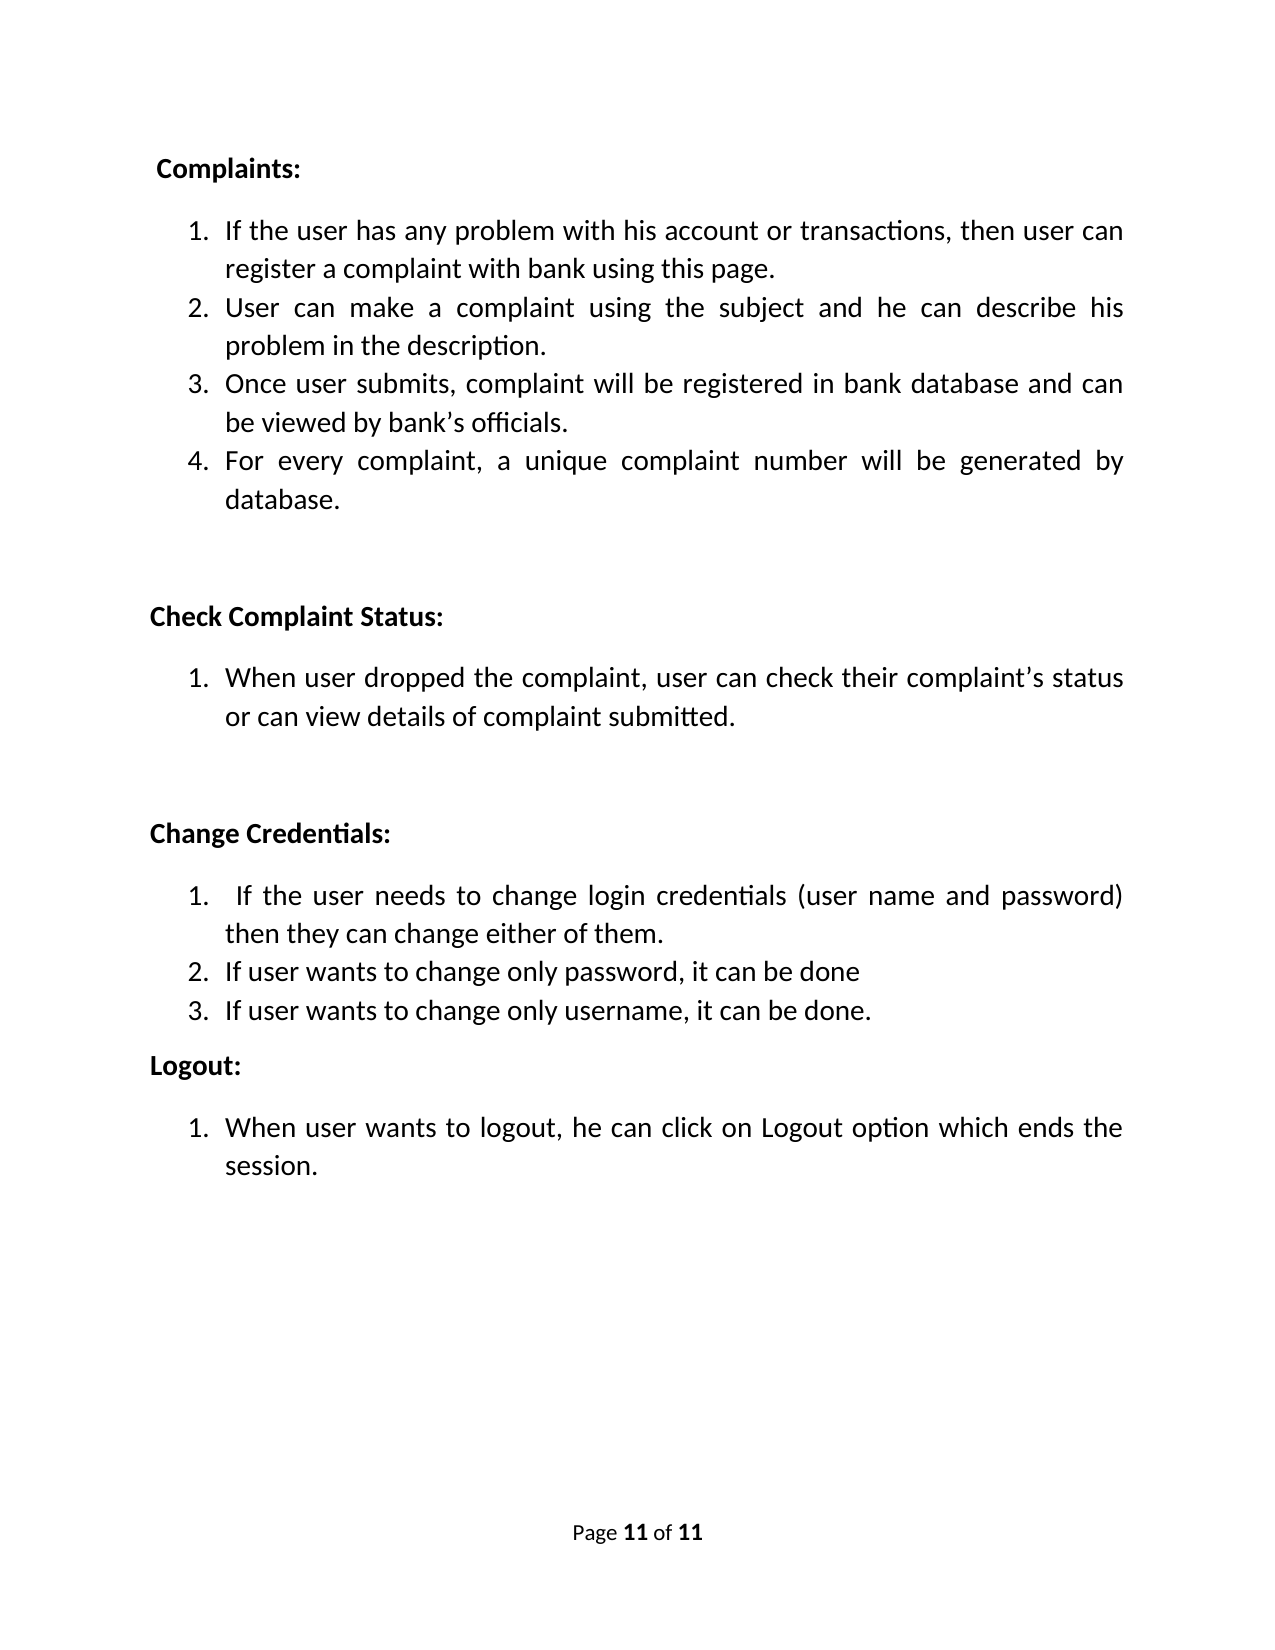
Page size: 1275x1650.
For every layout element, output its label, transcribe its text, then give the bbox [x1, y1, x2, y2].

list If the user needs to change login credentials (user name and password) then they can change either of them. [187, 877, 1125, 951]
list If user wants to change only username, it can be done. [187, 992, 1125, 1027]
text Change Credentials: [150, 815, 1125, 850]
text Complaints: [150, 150, 1125, 186]
list Once user submits, complaint will be registered in bank database and can be viewed by bank’s officials. [187, 366, 1125, 439]
list For every complaint, a unique complaint number will be generated by database. [187, 442, 1125, 516]
list User can make a complaint using the subject and he can describe his problem in the description. [187, 289, 1125, 363]
list If the user has any problem with his account or transactions, then user can register a complaint with bank using this page. [187, 212, 1125, 286]
text Logout: [150, 1047, 1125, 1083]
list When user wants to logout, he can click on Logout option which ends the session. [187, 1109, 1125, 1183]
list When user dropped the complaint, user can check their complaint’s status or can view details of complaint submitted. [187, 659, 1125, 733]
list If user wants to change only password, it can be done [187, 953, 1125, 989]
text Check Complaint Status: [150, 598, 1125, 633]
